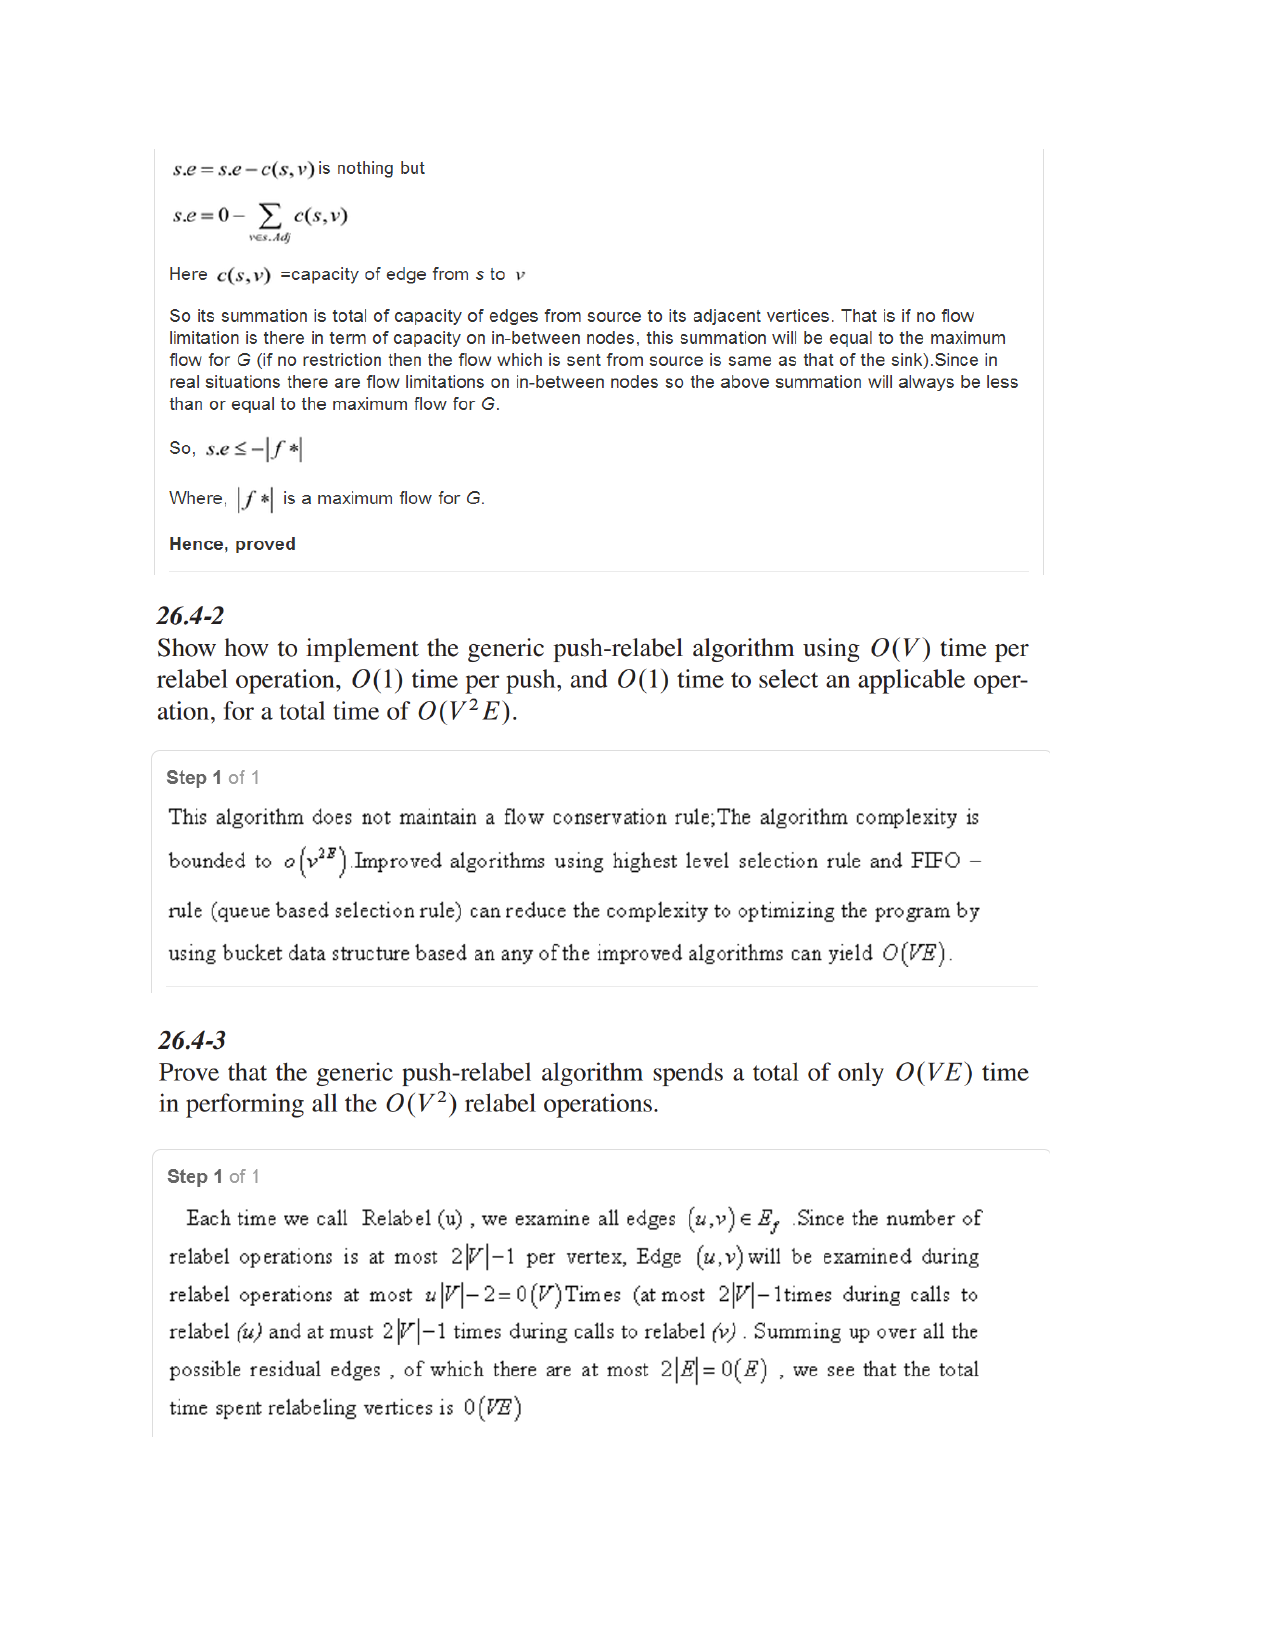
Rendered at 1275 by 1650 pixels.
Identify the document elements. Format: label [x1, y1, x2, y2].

picture [150, 149, 1049, 575]
picture [150, 599, 1050, 993]
picture [150, 1018, 1050, 1437]
